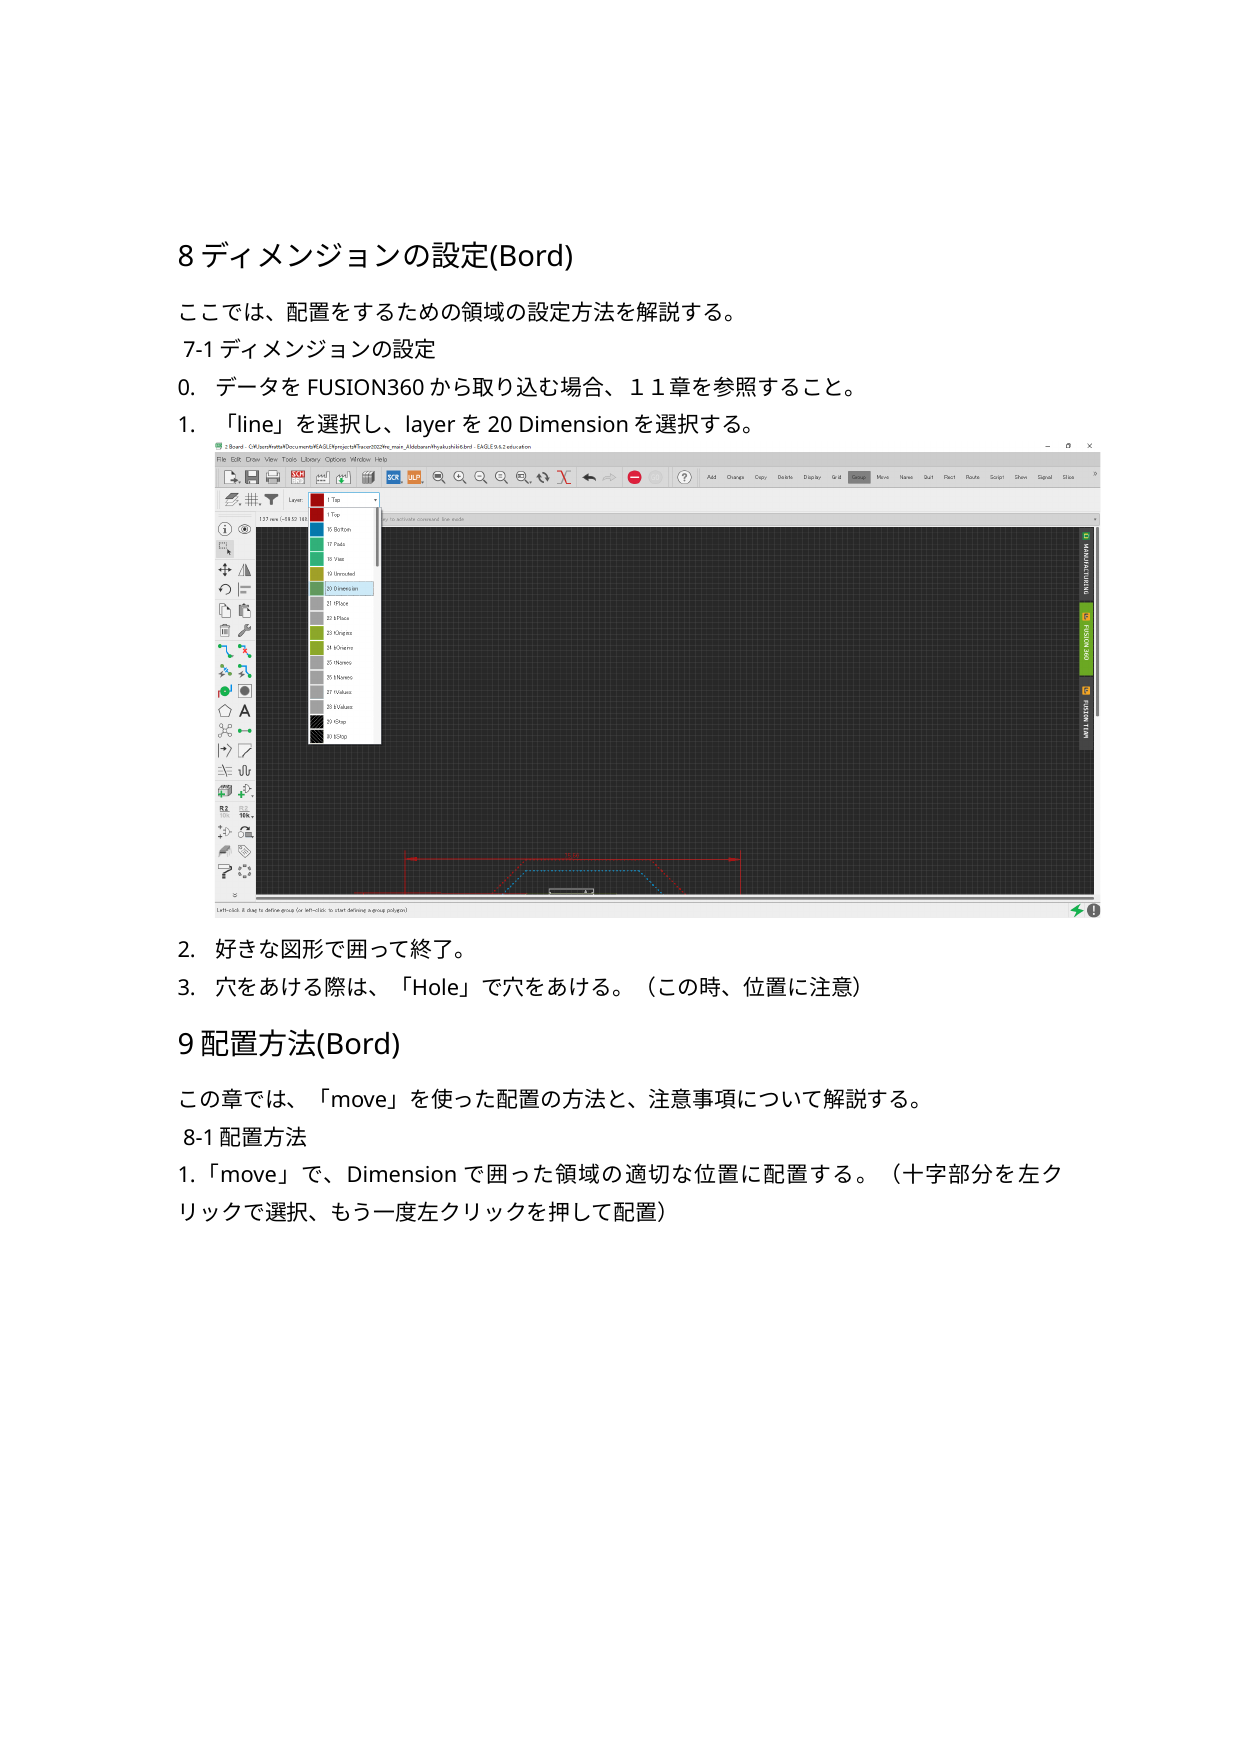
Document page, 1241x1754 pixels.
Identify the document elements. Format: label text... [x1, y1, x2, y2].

text 1.「move」で、Dimensionで囲った領域の適切な位置に配置する。（十字部分を左クリックで選択、もう一度左クリックを押して配置） [177, 1154, 1063, 1229]
list 「line」を選択し、layer を20 Dimensionを選択する。 [177, 404, 1063, 442]
subtitle 9配置方法(Bord) [177, 1004, 1063, 1079]
list 好きな図形で囲って終了。 [177, 929, 1063, 967]
subtitle 8ディメンジョンの設定(Bord) [177, 217, 1063, 292]
picture [214, 441, 1101, 918]
list 穴をあける際は、「Hole」で穴をあける。（この時、位置に注意） [177, 967, 1063, 1004]
subtitle 7-1ディメンジョンの設定 [177, 329, 1063, 367]
subtitle 8-1配置方法 [177, 1117, 1063, 1154]
list データをFUSION360から取り込む場合、１１章を参照すること。 [177, 367, 1063, 404]
text ここでは、配置をするための領域の設定方法を解説する。 [177, 292, 1063, 329]
text この章では、「move」を使った配置の方法と、注意事項について解説する。 [177, 1079, 1063, 1117]
